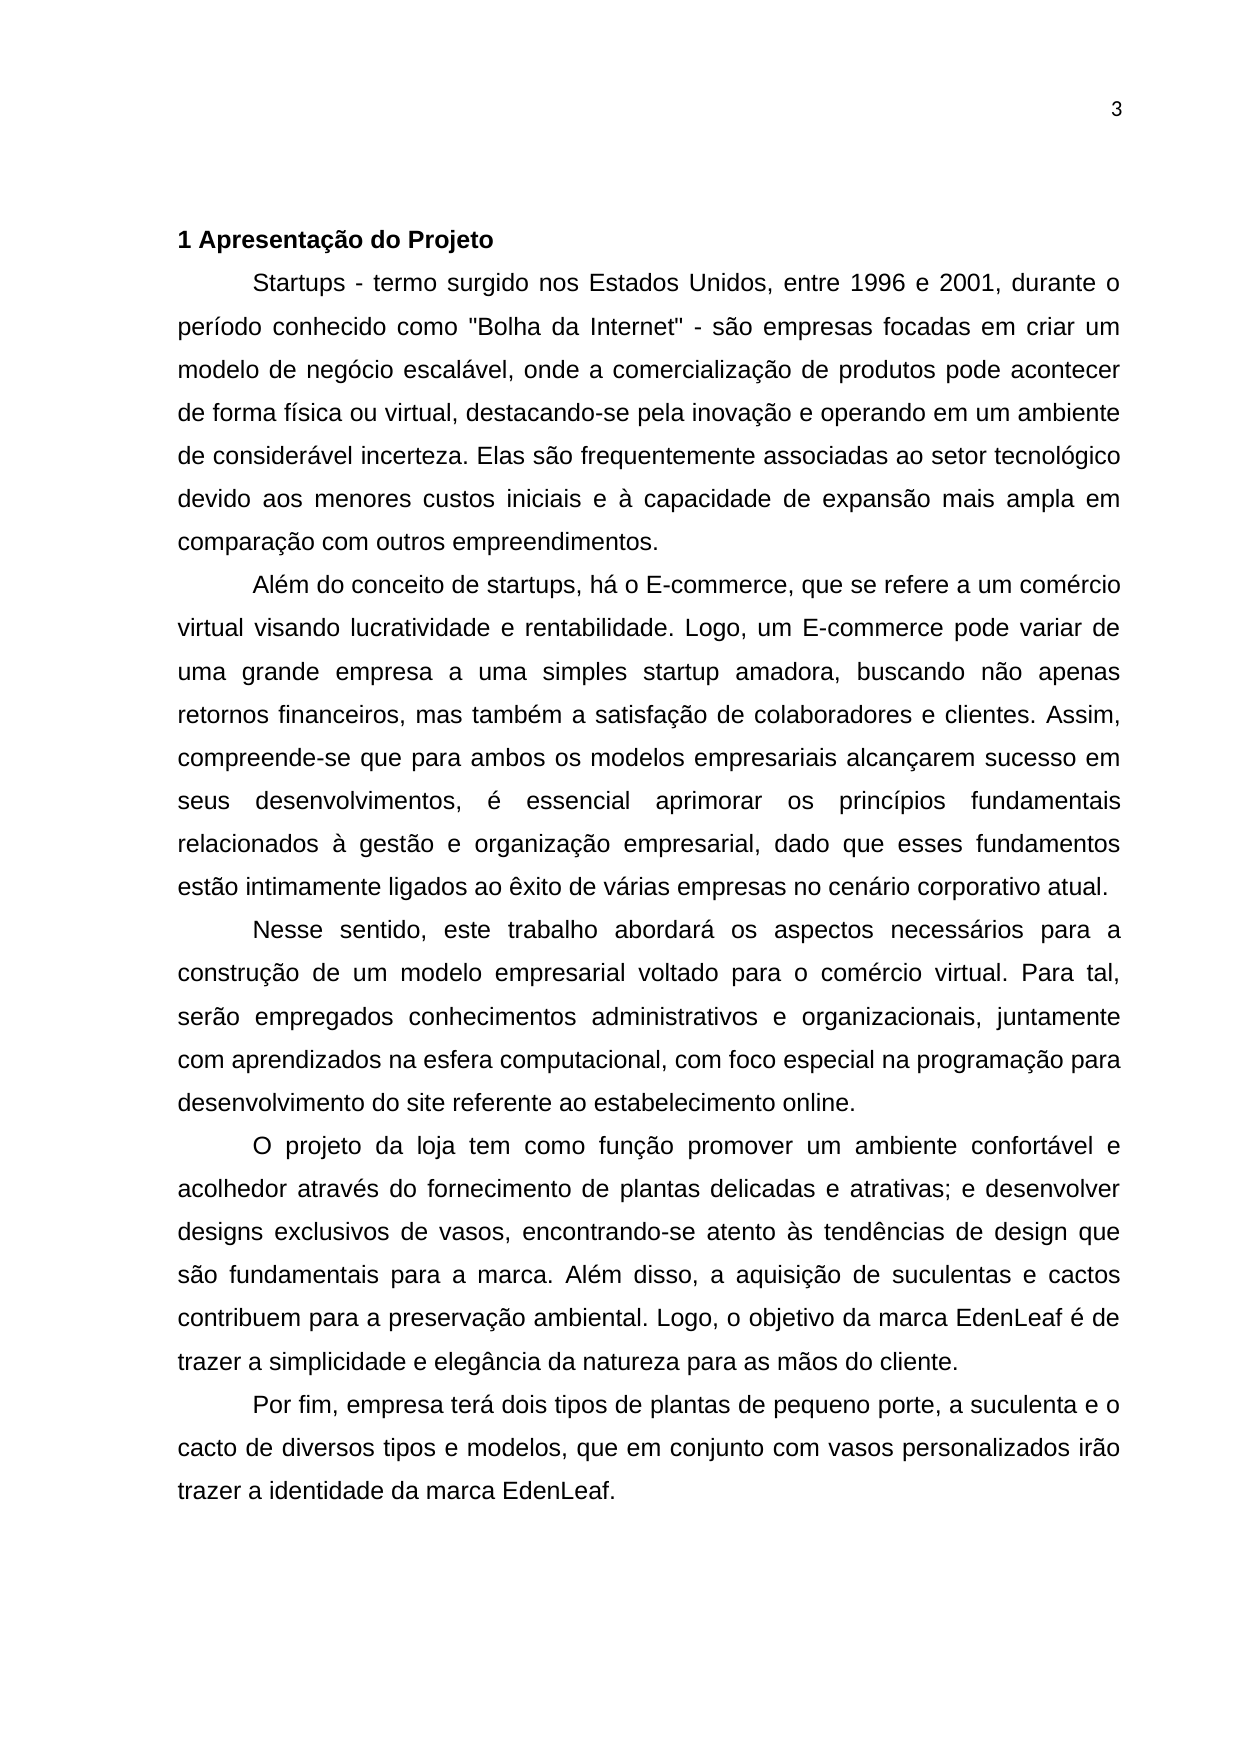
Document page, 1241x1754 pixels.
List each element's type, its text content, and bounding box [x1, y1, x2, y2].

subtitle 1 Apresentação do Projeto [177, 225, 1122, 254]
text Startups - termo surgido nos Estados Unidos, entre 1996 e 2001, durante o período conhecido como "Bolha da Internet" - são empresas focadas em criar um modelo de negócio escalável, onde a comercialização de produtos pode acontecer de forma física ou virtual, destacando-se pela inovação e operando em um ambiente de considerável incerteza. Elas são frequentemente associadas ao setor tecnológico devido aos menores custos iniciais e à capacidade de expansão mais ampla em comparação com outros empreendimentos. [177, 268, 1122, 556]
text Nesse sentido, este trabalho abordará os aspectos necessários para a construção de um modelo empresarial voltado para o comércio virtual. Para tal, serão empregados conhecimentos administrativos e organizacionais, juntamente com aprendizados na esfera computacional, com foco especial na programação para desenvolvimento do site referente ao estabelecimento online. [177, 915, 1122, 1116]
text O projeto da loja tem como função promover um ambiente confortável e acolhedor através do fornecimento de plantas delicadas e atrativas; e desenvolver designs exclusivos de vasos, encontrando-se atento às tendências de design que são fundamentais para a marca. Além disso, a aquisição de suculentas e cactos contribuem para a preservação ambiental. Logo, o objetivo da marca EdenLeaf é de trazer a simplicidade e elegância da natureza para as mãos do cliente. [177, 1131, 1122, 1375]
text Por fim, empresa terá dois tipos de plantas de pequeno porte, a suculenta e o cacto de diversos tipos e modelos, que em conjunto com vasos personalizados irão trazer a identidade da marca EdenLeaf. [177, 1389, 1122, 1504]
text Além do conceito de startups, há o E-commerce, que se refere a um comércio virtual visando lucratividade e rentabilidade. Logo, um E-commerce pode variar de uma grande empresa a uma simples startup amadora, buscando não apenas retornos financeiros, mas também a satisfação de colaboradores e clientes. Assim, compreende-se que para ambos os modelos empresariais alcançarem sucesso em seus desenvolvimentos, é essencial aprimorar os princípios fundamentais relacionados à gestão e organização empresarial, dado que esses fundamentos estão intimamente ligados ao êxito de várias empresas no cenário corporativo atual. [177, 570, 1122, 901]
